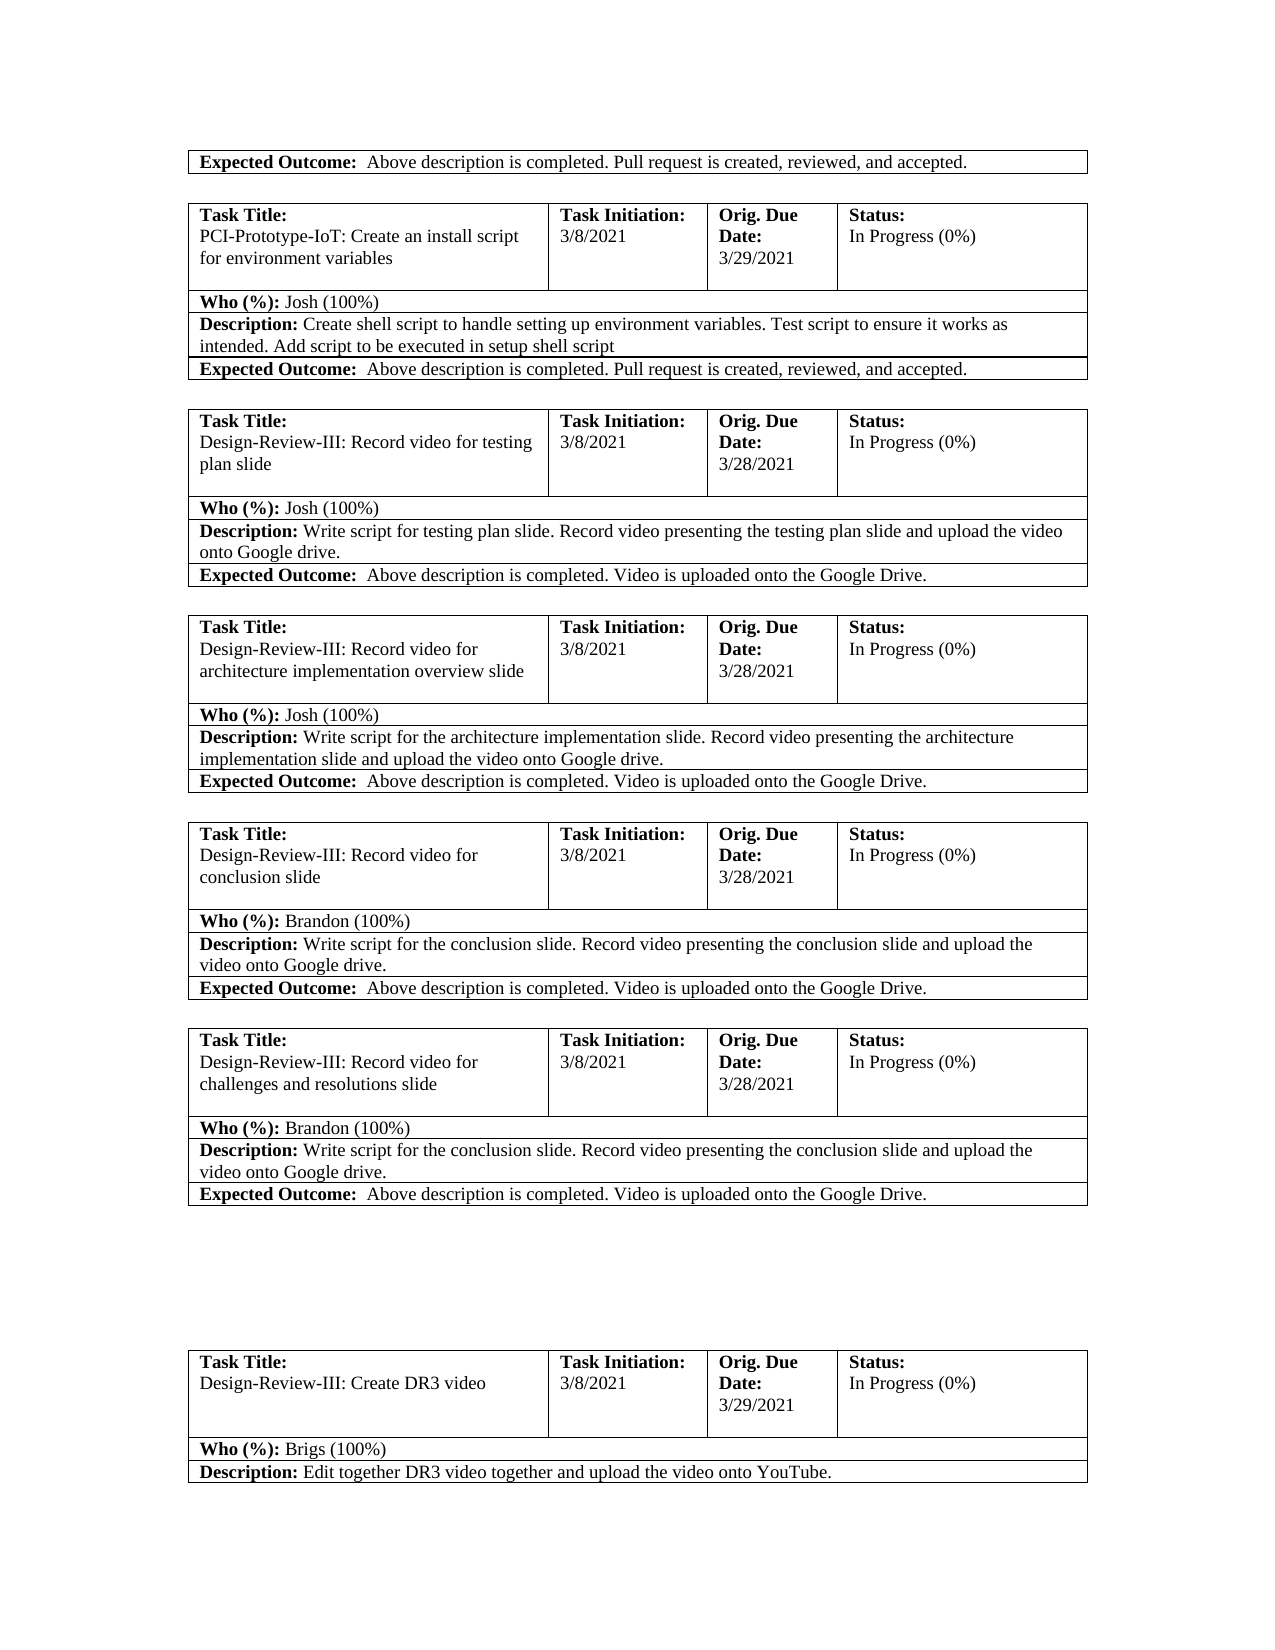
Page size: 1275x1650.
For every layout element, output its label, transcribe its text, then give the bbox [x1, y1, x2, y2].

table_cell Description: Write script for the architecture implementation slide. Record video presenting the architecture implementation slide and upload the video onto Google drive. [189, 726, 1087, 769]
table_cell Expected Outcome: Above description is completed. Video is uploaded onto the Google Drive. [189, 770, 1087, 792]
table_header Status: In Progress (0%) [838, 823, 1087, 909]
table_header Status: In Progress (0%) [838, 204, 1087, 290]
table_header Task Initiation: 3/8/2021 [549, 1029, 707, 1116]
table_header Task Title: PCI-Prototype-IoT: Create an install script for environment variables [189, 204, 548, 290]
table_header Task Title: Design-Review-III: Record video for conclusion slide [189, 823, 548, 909]
table_header Orig. Due Date: 3/29/2021 [708, 204, 837, 290]
table_header Status: In Progress (0%) [838, 1029, 1087, 1116]
table_cell Description: Write script for the conclusion slide. Record video presenting the conclusion slide and upload the video onto Google drive. [189, 933, 1087, 976]
table_header Task Initiation: 3/8/2021 [549, 204, 707, 290]
table_header Task Title: Design-Review-III: Create DR3 video [189, 1351, 548, 1437]
table_header Task Title: Design-Review-III: Record video for architecture implementation overview slide [189, 616, 548, 703]
table_header Task Title: Design-Review-III: Record video for testing plan slide [189, 410, 548, 496]
table_cell Description: Create shell script to handle setting up environment variables. Test script to ensure it works as intended. Add script to be executed in setup shell script [189, 313, 1087, 356]
table_cell Expected Outcome: Above description is completed. Video is uploaded onto the Google Drive. [189, 977, 1087, 998]
table_cell Who (%): Josh (100%) [189, 291, 1087, 312]
table_cell Description: Write script for testing plan slide. Record video presenting the testing plan slide and upload the video onto Google drive. [189, 520, 1087, 563]
table_header Status: In Progress (0%) [838, 616, 1087, 703]
table_cell Who (%): Brigs (100%) [189, 1438, 1087, 1459]
table_header Task Initiation: 3/8/2021 [549, 1351, 707, 1437]
table_header Orig. Due Date: 3/29/2021 [708, 1351, 837, 1437]
table_cell Description: Edit together DR3 video together and upload the video onto YouTube. [189, 1461, 1087, 1482]
table_cell Who (%): Brandon (100%) [189, 910, 1087, 932]
table_header Task Initiation: 3/8/2021 [549, 410, 707, 496]
table_header Orig. Due Date: 3/28/2021 [708, 616, 837, 703]
table_header Status: In Progress (0%) [838, 410, 1087, 496]
table_header Orig. Due Date: 3/28/2021 [708, 823, 837, 909]
table_cell Expected Outcome: Above description is completed. Video is uploaded onto the Google Drive. [189, 1183, 1087, 1205]
table_cell Expected Outcome: Above description is completed. Pull request is created, reviewed, and accepted. [189, 151, 1087, 173]
table_cell Who (%): Josh (100%) [189, 704, 1087, 725]
table_cell Who (%): Brandon (100%) [189, 1117, 1087, 1138]
table_header Task Title: Design-Review-III: Record video for challenges and resolutions slide [189, 1029, 548, 1116]
table_header Status: In Progress (0%) [838, 1351, 1087, 1437]
table_cell Description: Write script for the conclusion slide. Record video presenting the conclusion slide and upload the video onto Google drive. [189, 1139, 1087, 1182]
table_cell Who (%): Josh (100%) [189, 497, 1087, 519]
table_cell Expected Outcome: Above description is completed. Pull request is created, reviewed, and accepted. [189, 358, 1087, 379]
table_header Orig. Due Date: 3/28/2021 [708, 1029, 837, 1116]
table_header Task Initiation: 3/8/2021 [549, 823, 707, 909]
table_header Orig. Due Date: 3/28/2021 [708, 410, 837, 496]
table_cell Expected Outcome: Above description is completed. Video is uploaded onto the Google Drive. [189, 564, 1087, 586]
table_header Task Initiation: 3/8/2021 [549, 616, 707, 703]
